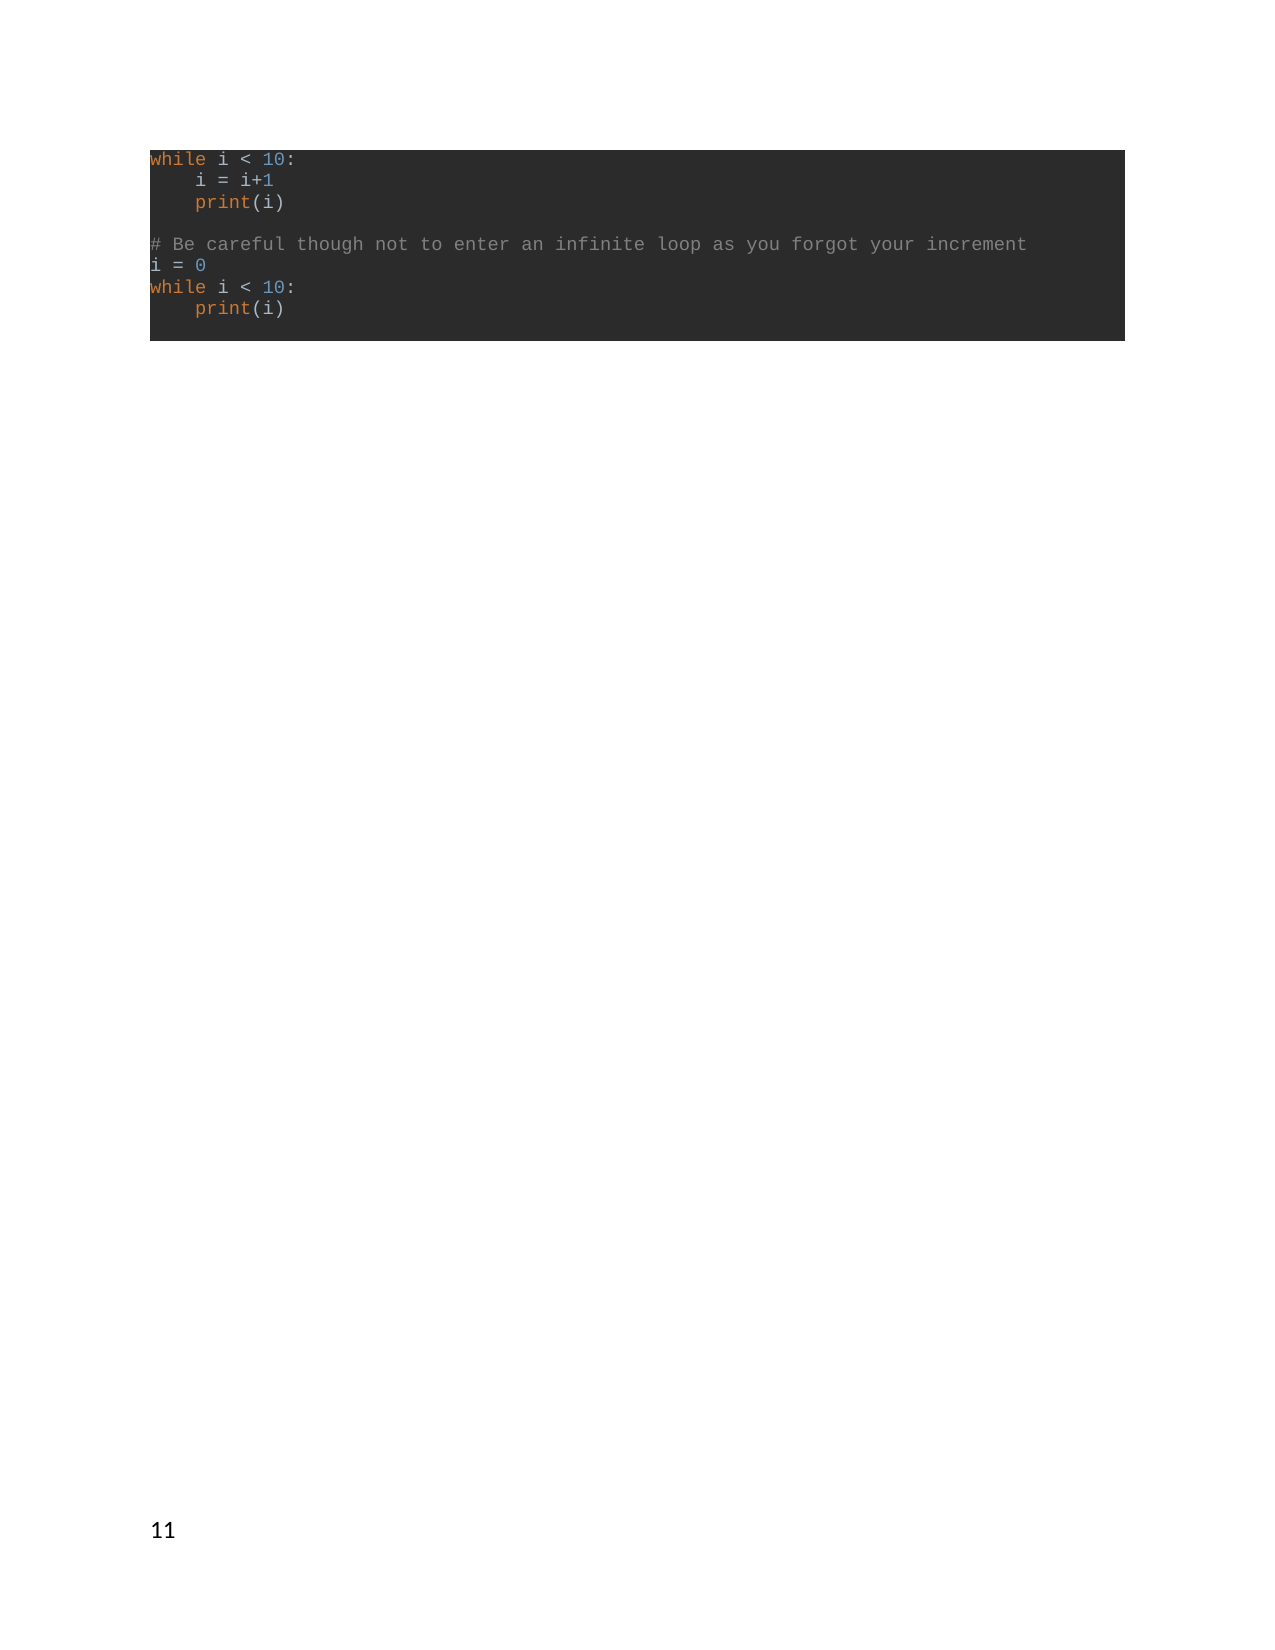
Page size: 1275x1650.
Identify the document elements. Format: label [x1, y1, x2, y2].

text [150, 150, 1125, 320]
